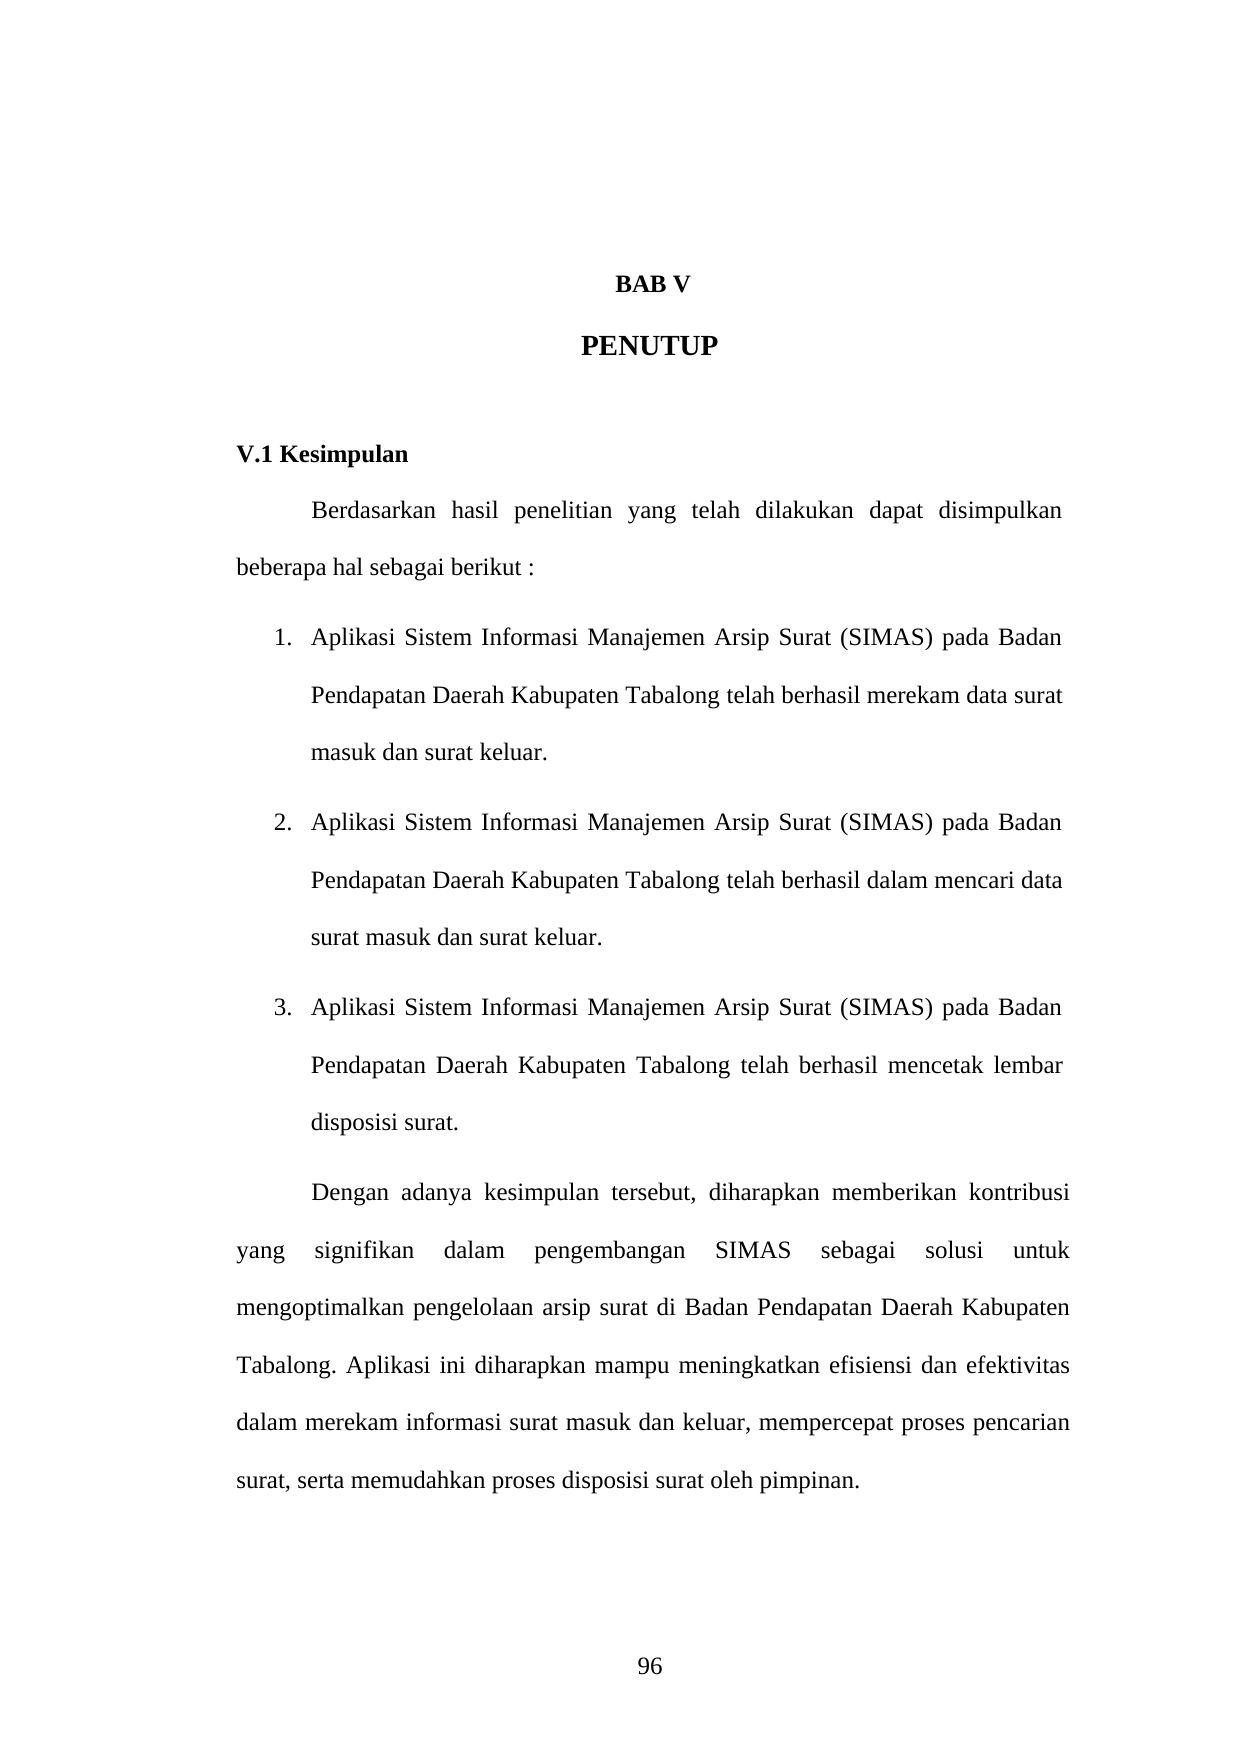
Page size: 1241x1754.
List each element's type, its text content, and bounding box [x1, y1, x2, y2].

text PENUTUP [236, 328, 1063, 361]
list Aplikasi Sistem Informasi Manajemen Arsip Surat (SIMAS) pada Badan Pendapatan Daerah Kabupaten Tabalong telah berhasil mencetak lembar disposisi surat. [273, 992, 1063, 1136]
subtitle Kesimpulan [236, 439, 1063, 468]
list Aplikasi Sistem Informasi Manajemen Arsip Surat (SIMAS) pada Badan Pendapatan Daerah Kabupaten Tabalong telah berhasil dalam mencari data surat masuk dan surat keluar. [273, 807, 1063, 951]
text Berdasarkan hasil penelitian yang telah dilakukan dapat disimpulkan beberapa hal sebagai berikut : [236, 495, 1063, 581]
text Dengan adanya kesimpulan tersebut, diharapkan memberikan kontribusi yang signifikan dalam pengembangan SIMAS sebagai solusi untuk mengoptimalkan pengelolaan arsip surat di Badan Pendapatan Daerah Kabupaten Tabalong. Aplikasi ini diharapkan mampu meningkatkan efisiensi dan efektivitas dalam merekam informasi surat masuk dan keluar, mempercepat proses pencarian surat, serta memudahkan proses disposisi surat oleh pimpinan. [236, 1177, 1071, 1493]
list Aplikasi Sistem Informasi Manajemen Arsip Surat (SIMAS) pada Badan Pendapatan Daerah Kabupaten Tabalong telah berhasil merekam data surat masuk dan surat keluar. [273, 622, 1063, 766]
